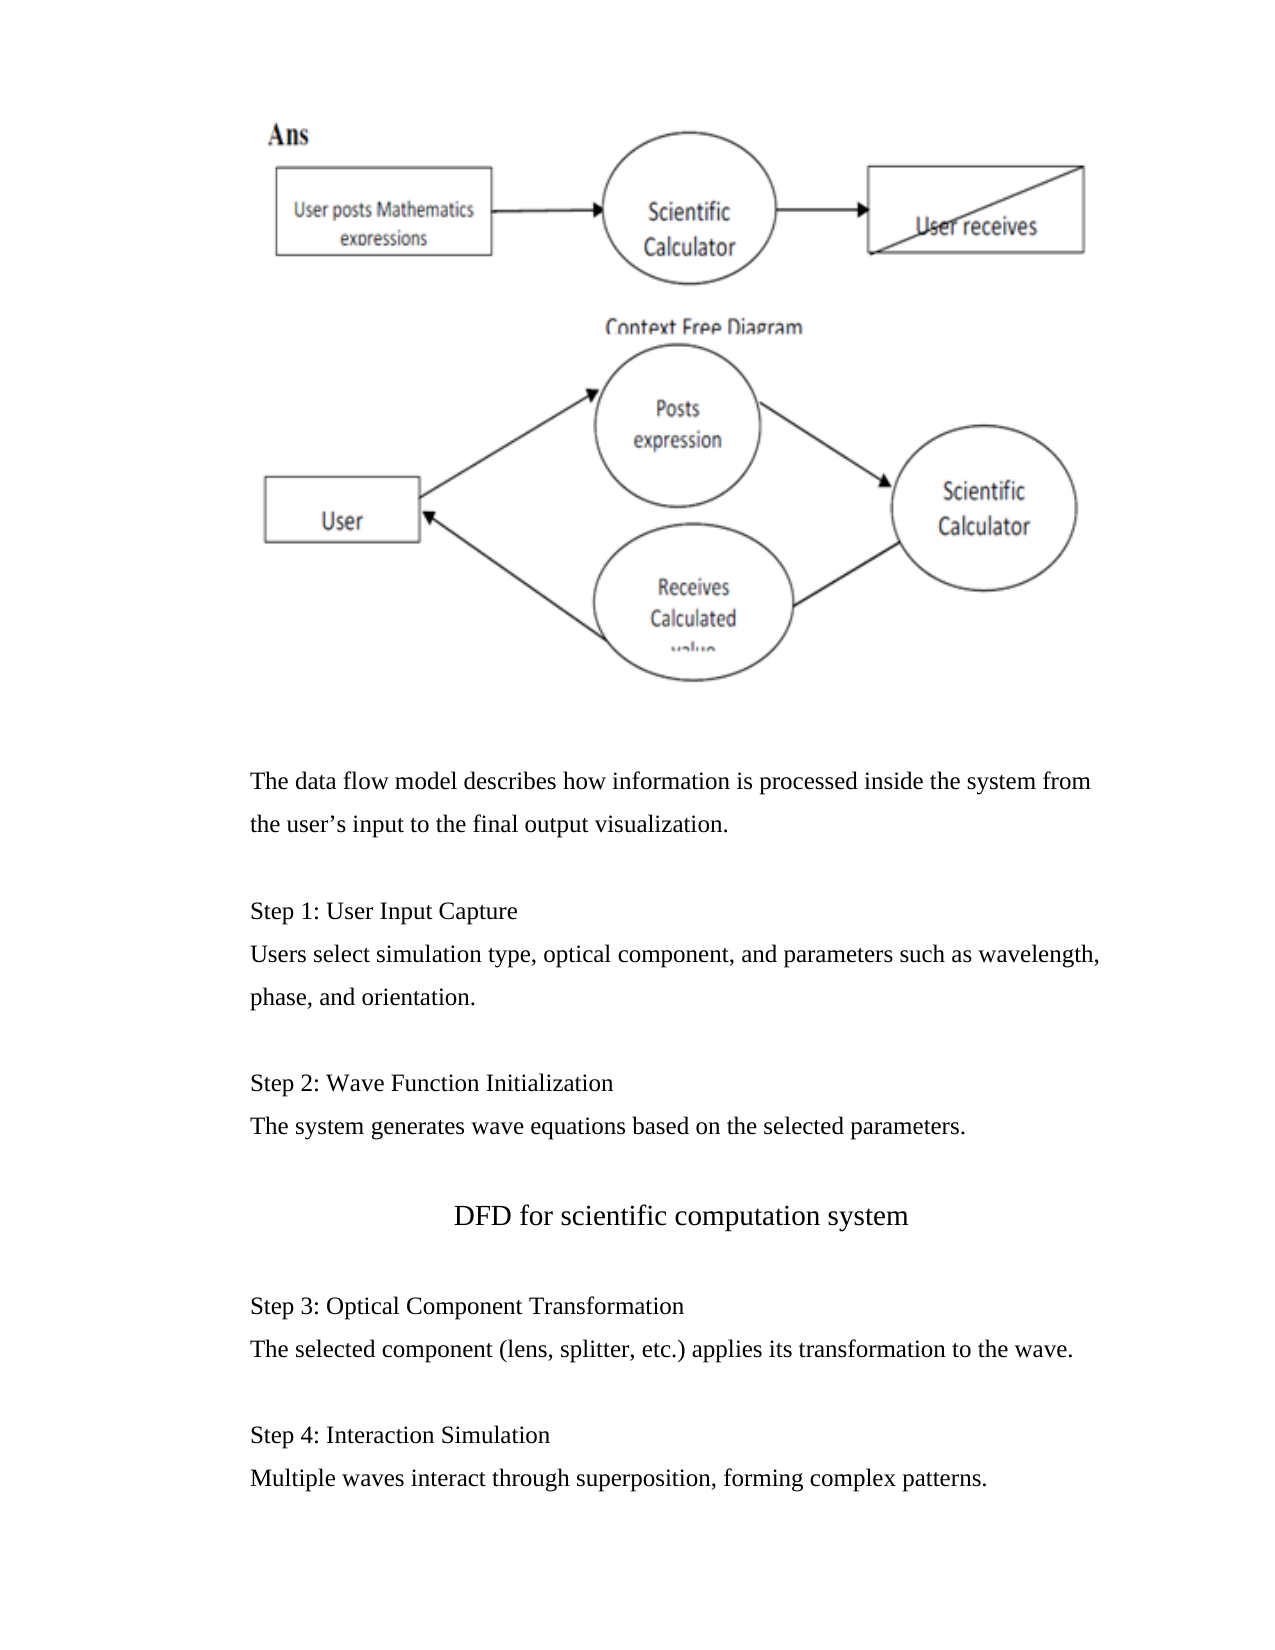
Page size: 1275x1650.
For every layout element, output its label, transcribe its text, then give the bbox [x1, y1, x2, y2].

text Step 2: Wave Function Initialization [250, 1068, 1112, 1097]
text The data flow model describes how information is processed inside the system from the user’s input to the final output visualization. [250, 766, 1112, 838]
text Multiple waves interact through superposition, forming complex patterns. [250, 1463, 1112, 1492]
text Step 3: Optical Component Transformation [250, 1291, 1112, 1320]
picture [260, 111, 1089, 684]
text Step 4: Interaction Simulation [250, 1420, 1112, 1449]
text The system generates wave equations based on the selected parameters. [250, 1111, 1112, 1140]
text DFD for scientific computation system [250, 1198, 1112, 1231]
text Step 1: User Input Capture [250, 896, 1112, 924]
text Users select simulation type, optical component, and parameters such as wavelength, phase, and orientation. [250, 939, 1112, 1011]
text The selected component (lens, splitter, etc.) applies its transformation to the wave. [250, 1334, 1112, 1363]
